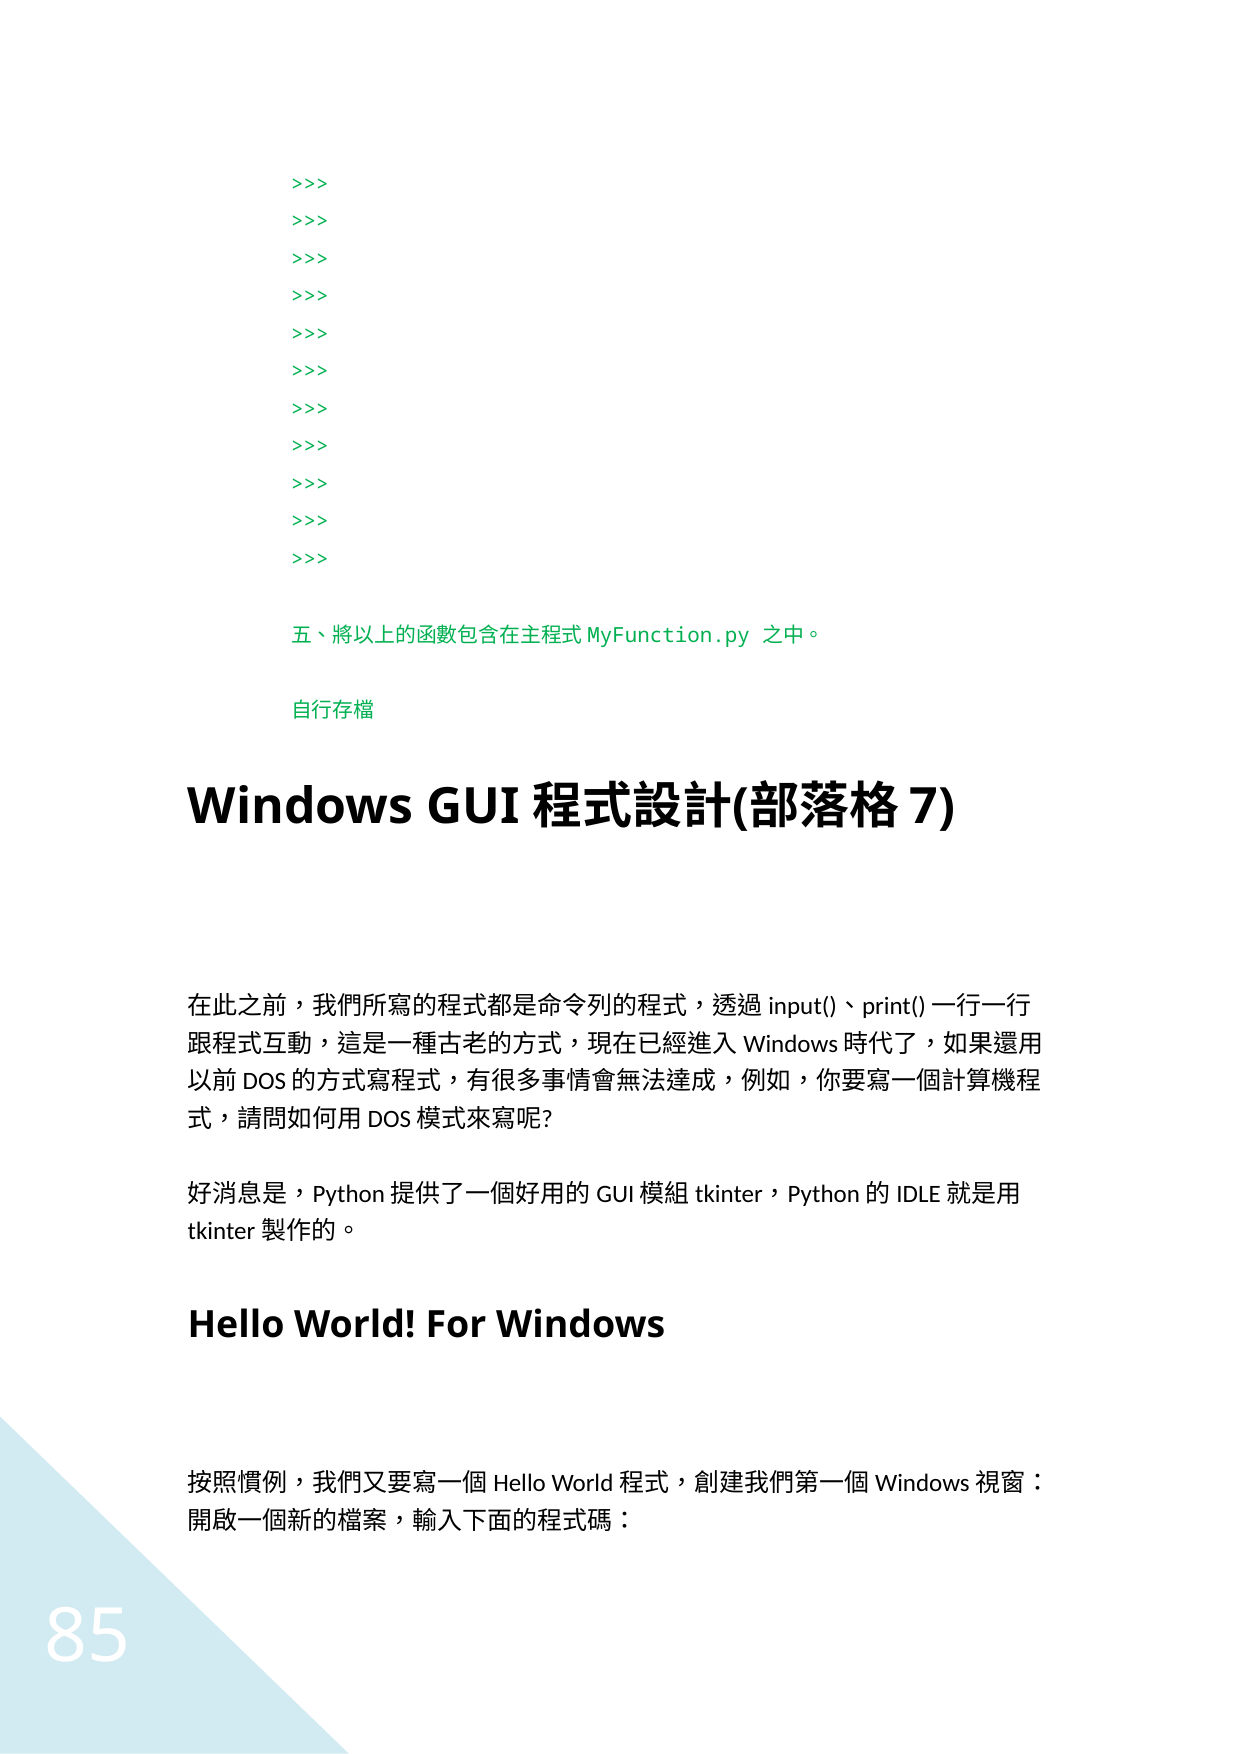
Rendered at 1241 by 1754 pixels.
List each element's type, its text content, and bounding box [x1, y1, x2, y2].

subtitle Windows GUI 程式設計(部落格7) [187, 764, 1053, 839]
list >>> [291, 239, 1053, 277]
list >>> [291, 314, 1053, 352]
list >>> [291, 502, 1053, 539]
list >>> [291, 277, 1053, 314]
list >>> [291, 202, 1053, 239]
list >>> [291, 427, 1053, 464]
list 五、將以上的函數包含在主程式 MyFunction.py 之中。 [291, 614, 1053, 652]
text 按照慣例，我們又要寫一個 Hello World 程式，創建我們第一個 Windows 視窗： [187, 1462, 1053, 1499]
list >>> [291, 464, 1053, 502]
list 自行存檔 [291, 689, 1053, 727]
list >>> [291, 539, 1053, 577]
subtitle Hello World! For Windows [187, 1285, 1053, 1360]
text 開啟一個新的檔案，輸入下面的程式碼： [187, 1499, 1053, 1537]
list >>> [291, 389, 1053, 427]
list >>> [291, 164, 1053, 202]
text 好消息是，Python 提供了一個好用的 GUI模組 tkinter，Python 的 IDLE 就是用 tkinter 製作的。 [187, 1172, 1053, 1247]
text 在此之前，我們所寫的程式都是命令列的程式，透過 input()、print() 一行一行跟程式互動，這是一種古老的方式，現在已經進入 Windows 時代了，如果還用以前DOS的方式寫程式，有很多事情會無法達成，例如，你要寫一個計算機程式，請問如何用DOS模式來寫呢? [187, 985, 1053, 1135]
list >>> [291, 352, 1053, 389]
